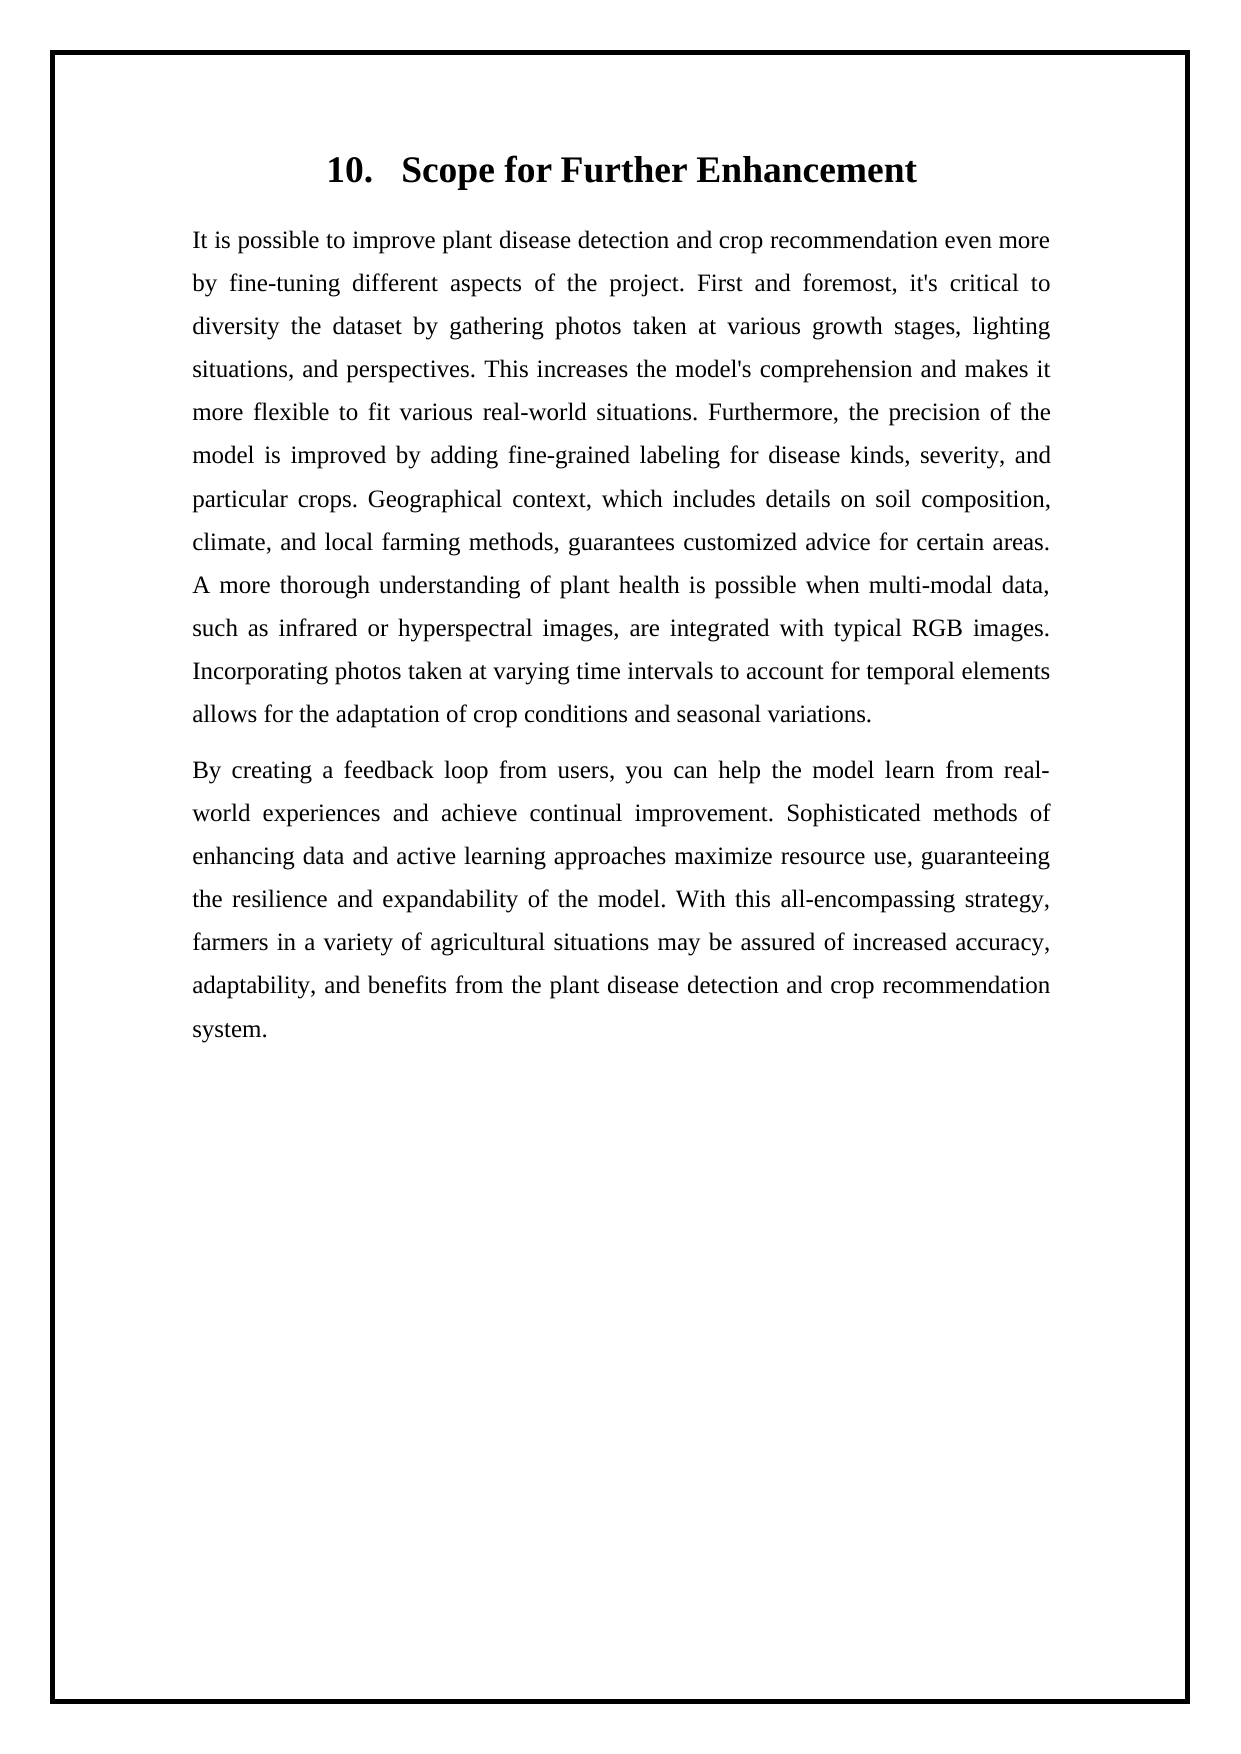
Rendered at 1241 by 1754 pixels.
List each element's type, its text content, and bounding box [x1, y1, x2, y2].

text By creating a feedback loop from users, you can help the model learn from real-world experiences and achieve continual improvement. Sophisticated methods of enhancing data and active learning approaches maximize resource use, guaranteeing the resilience and expandability of the model. With this all-encompassing strategy, farmers in a variety of agricultural situations may be assured of increased accuracy, adaptability, and benefits from the plant disease detection and crop recommendation system. [192, 755, 1051, 1042]
subtitle Scope for Further Enhancement [192, 148, 1051, 191]
text It is possible to improve plant disease detection and crop recommendation even more by fine-tuning different aspects of the project. First and foremost, it's critical to diversity the dataset by gathering photos taken at various growth stages, lighting situations, and perspectives. This increases the model's comprehension and makes it more flexible to fit various real-world situations. Furthermore, the precision of the model is improved by adding fine-grained labeling for disease kinds, severity, and particular crops. Geographical context, which includes details on soil composition, climate, and local farming methods, guarantees customized advice for certain areas. A more thorough understanding of plant health is possible when multi-modal data, such as infrared or hyperspectral images, are integrated with typical RGB images. Incorporating photos taken at varying time intervals to account for temporal elements allows for the adaptation of crop conditions and seasonal variations. [192, 225, 1051, 728]
